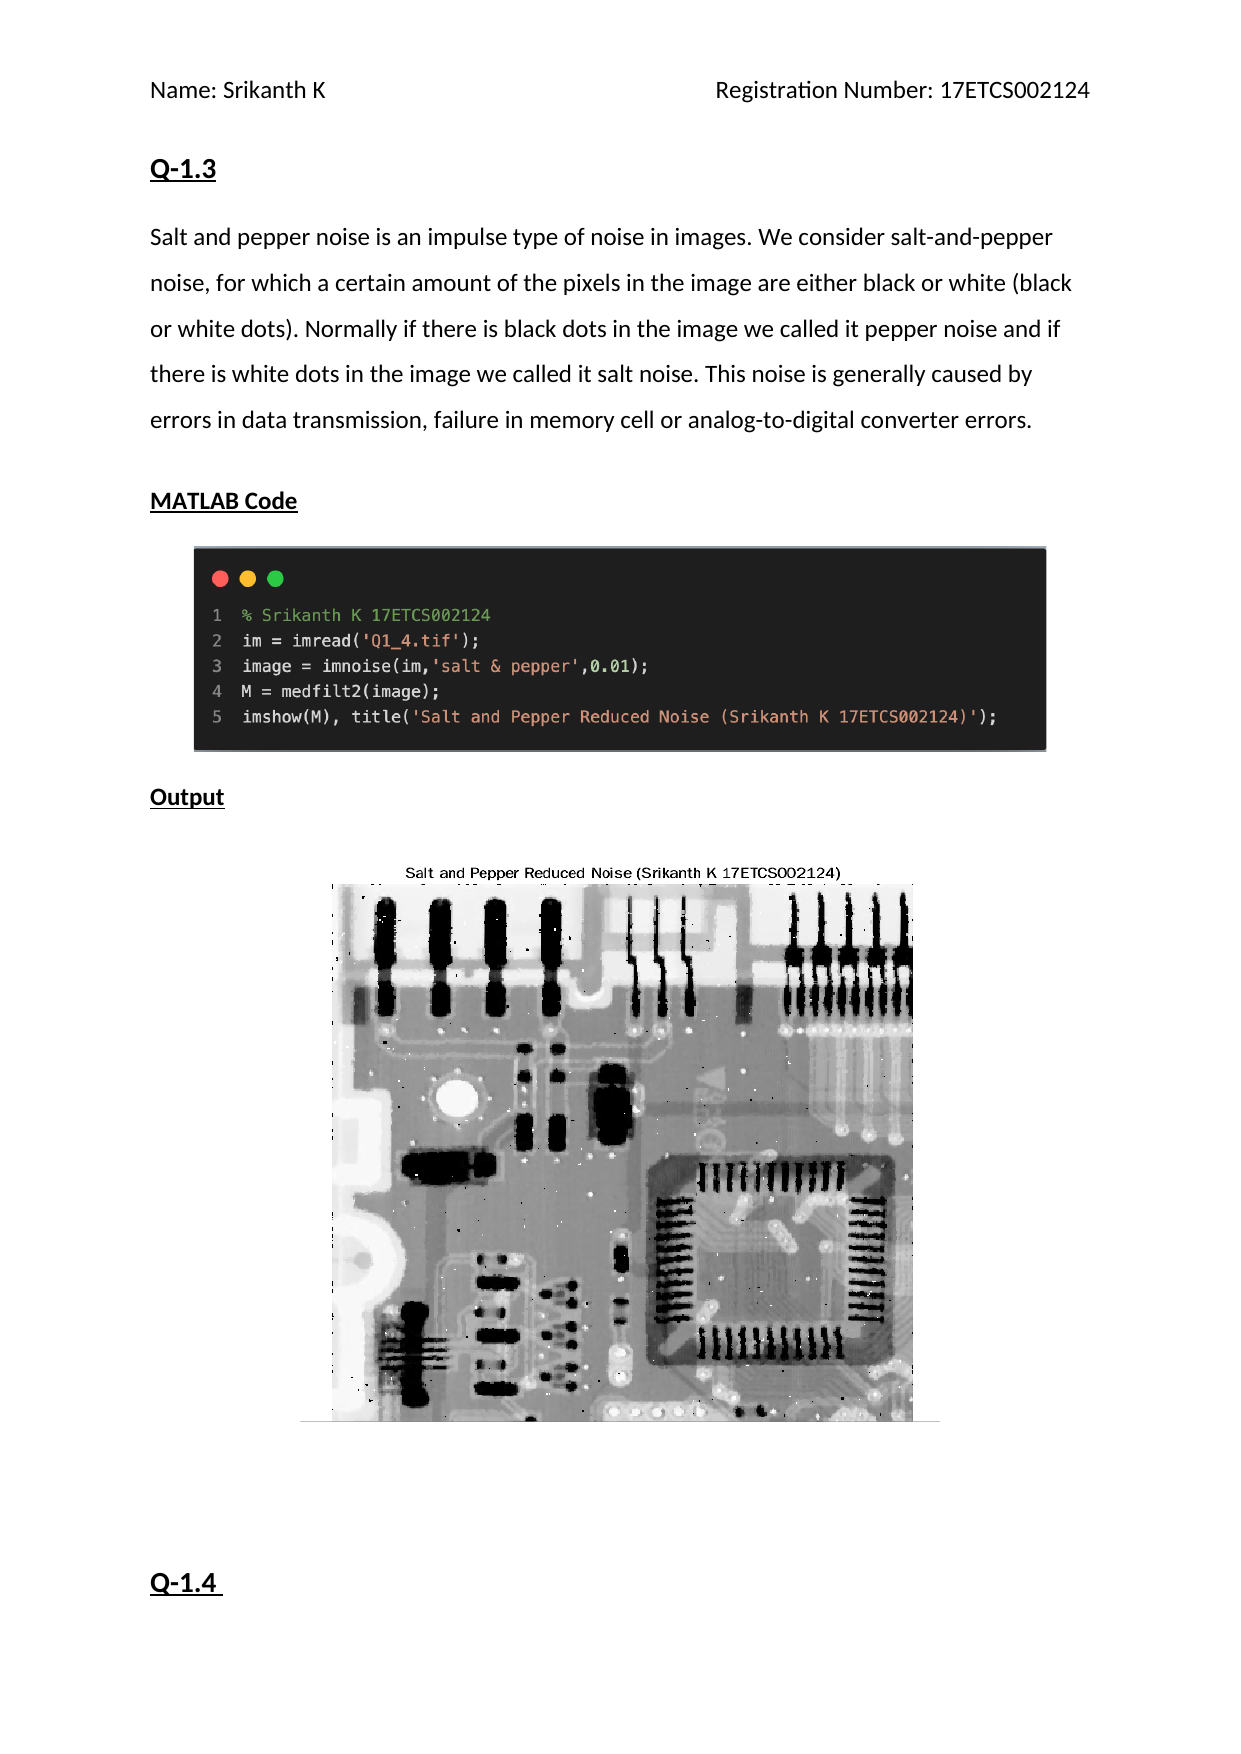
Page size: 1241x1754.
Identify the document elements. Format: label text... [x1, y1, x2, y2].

text Q-1.4 [150, 1564, 1090, 1599]
text MATLAB Code [150, 486, 1090, 516]
text Salt and pepper noise is an impulse type of noise in images. We consider salt-and-pepper noise, for which a certain amount of the pixels in the image are either black or white (black or white dots). Normally if there is black dots in the image we called it pepper noise and if there is white dots in the image we called it salt noise. This noise is generally caused by errors in data transmission, failure in memory cell or analog-to-digital converter errors. [150, 221, 1090, 435]
text Output [150, 782, 1090, 812]
picture [193, 546, 1047, 752]
picture [300, 847, 940, 1422]
text Q-1.3 [150, 150, 1090, 186]
